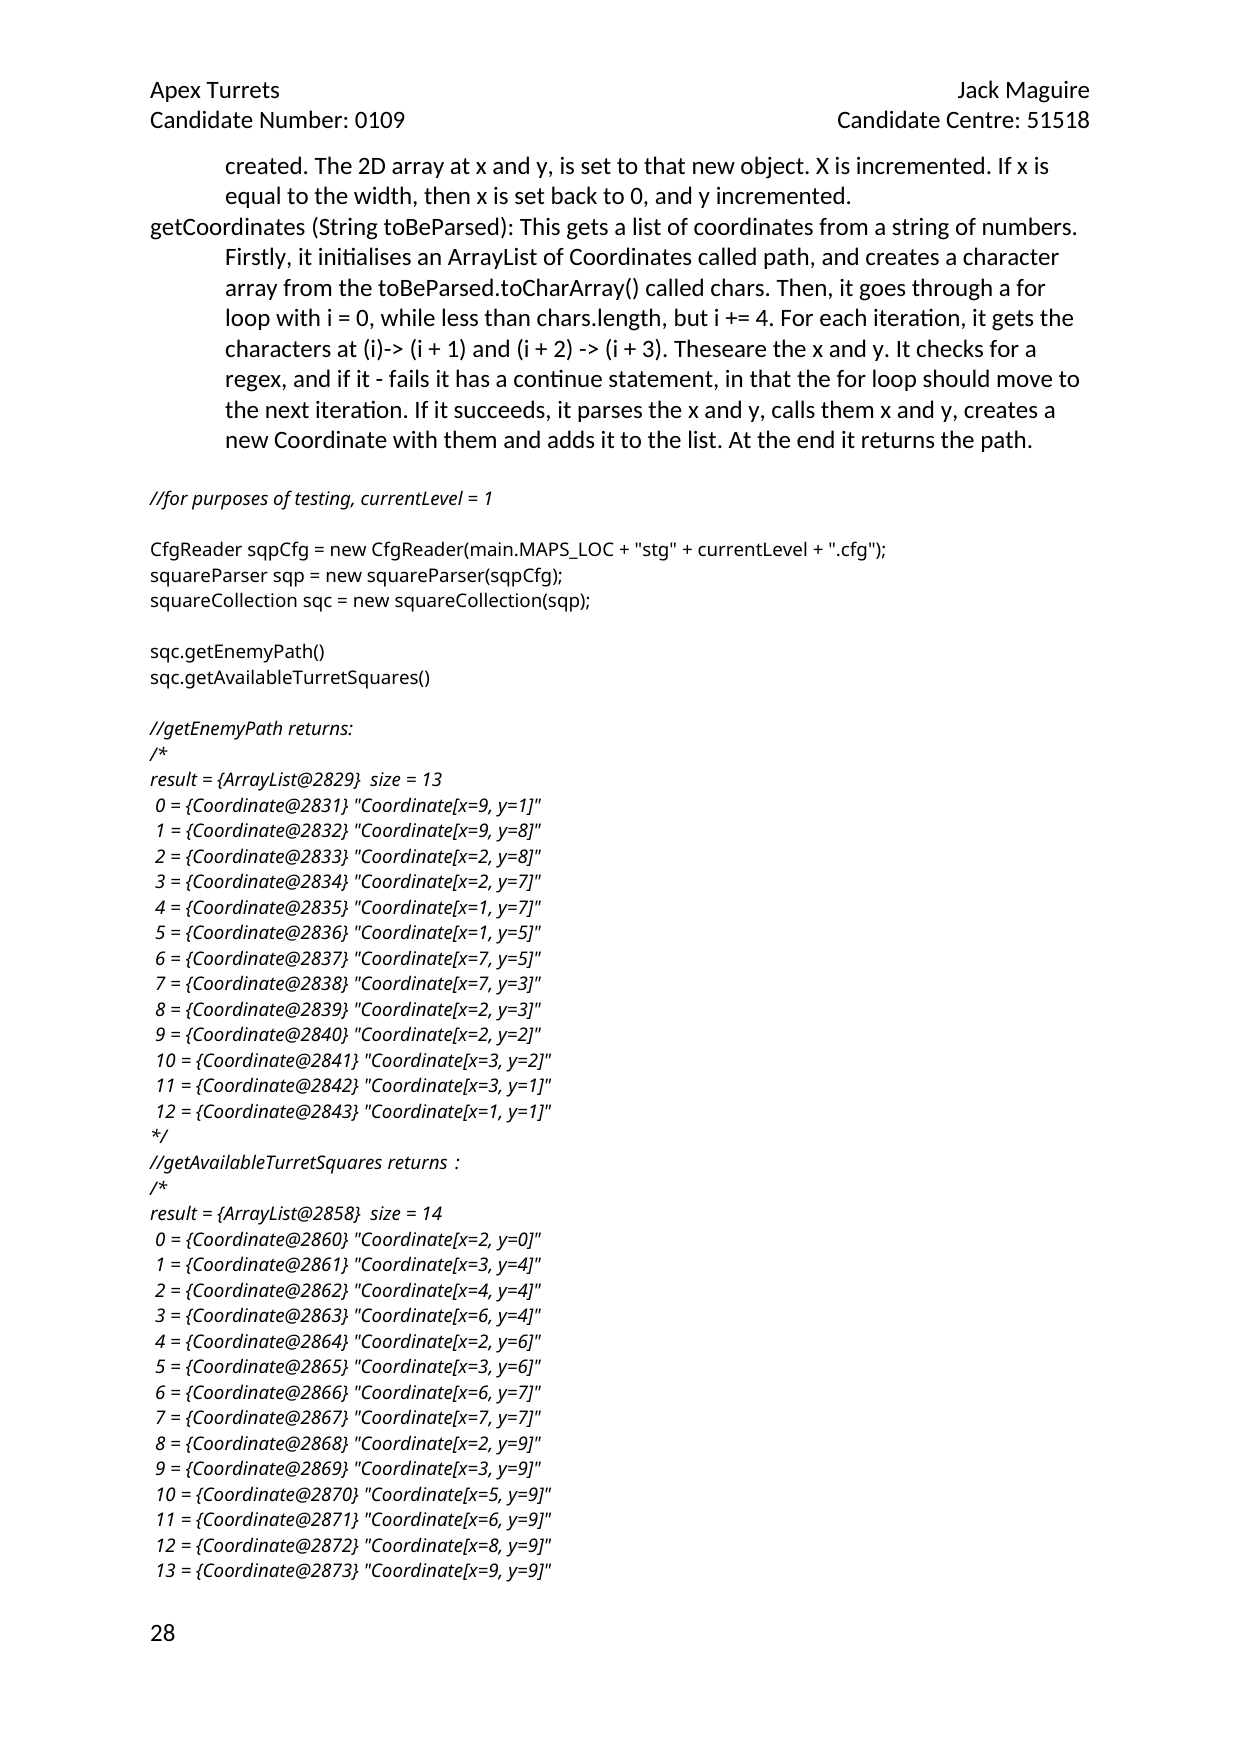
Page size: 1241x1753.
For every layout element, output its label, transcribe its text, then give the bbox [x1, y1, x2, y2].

text 6 = {Coordinate@2837} "Coordinate[x=7, y=5]" [150, 945, 1090, 971]
text 13 = {Coordinate@2873} "Coordinate[x=9, y=9]" [150, 1558, 1090, 1583]
text 12 = {Coordinate@2843} "Coordinate[x=1, y=1]" [150, 1098, 1090, 1124]
text 1 = {Coordinate@2832} "Coordinate[x=9, y=8]" [150, 817, 1090, 843]
text 0 = {Coordinate@2831} "Coordinate[x=9, y=1]" [150, 792, 1090, 817]
text 9 = {Coordinate@2869} "Coordinate[x=3, y=9]" [150, 1456, 1090, 1481]
text squareParser sqp = new squareParser(sqpCfg); [150, 562, 1090, 588]
text 5 = {Coordinate@2836} "Coordinate[x=1, y=5]" [150, 919, 1090, 945]
text 8 = {Coordinate@2868} "Coordinate[x=2, y=9]" [150, 1430, 1090, 1456]
text sqc.getEnemyPath() [150, 639, 1090, 664]
text getCoordinates (String toBeParsed): This gets a list of coordinates from a string of numbers. Firstly, it initialises an ArrayList of Coordinates called path, and creates a character array from the toBeParsed.toCharArray() called chars. Then, it goes through a for loop with i = 0, while less than chars.length, but i += 4. For each iteration, it gets the characters at (i)-> (i + 1) and (i + 2) -> (i + 3). Theseare the x and y. It checks for a regex, and if it - fails it has a continue statement, in that the for loop should move to the next iteration. If it succeeds, it parses the x and y, calls them x and y, creates a new Coordinate with them and adds it to the list. At the end it returns the path. [150, 211, 1090, 455]
text sqc.getAvailableTurretSquares() [150, 664, 1090, 690]
text 0 = {Coordinate@2860} "Coordinate[x=2, y=0]" [150, 1226, 1090, 1251]
text 6 = {Coordinate@2866} "Coordinate[x=6, y=7]" [150, 1379, 1090, 1404]
text squareCollection sqc = new squareCollection(sqp); [150, 588, 1090, 613]
text //getEnemyPath returns: [150, 715, 1090, 741]
text /* [150, 1175, 1090, 1200]
text 9 = {Coordinate@2840} "Coordinate[x=2, y=2]" [150, 1022, 1090, 1047]
text 7 = {Coordinate@2867} "Coordinate[x=7, y=7]" [150, 1404, 1090, 1430]
text 10 = {Coordinate@2870} "Coordinate[x=5, y=9]" [150, 1481, 1090, 1507]
text 2 = {Coordinate@2833} "Coordinate[x=2, y=8]" [150, 843, 1090, 868]
text 2 = {Coordinate@2862} "Coordinate[x=4, y=4]" [150, 1277, 1090, 1302]
text result = {ArrayList@2858} size = 14 [150, 1200, 1090, 1226]
text 7 = {Coordinate@2838} "Coordinate[x=7, y=3]" [150, 971, 1090, 996]
text 3 = {Coordinate@2863} "Coordinate[x=6, y=4]" [150, 1302, 1090, 1328]
text 3 = {Coordinate@2834} "Coordinate[x=2, y=7]" [150, 868, 1090, 894]
text //for purposes of testing, currentLevel = 1 [150, 486, 1090, 511]
text 11 = {Coordinate@2871} "Coordinate[x=6, y=9]" [150, 1507, 1090, 1532]
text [150, 150, 1090, 211]
text CfgReader sqpCfg = new CfgReader(main.MAPS_LOC + "stg" + currentLevel + ".cfg"); [150, 537, 1090, 562]
text 8 = {Coordinate@2839} "Coordinate[x=2, y=3]" [150, 996, 1090, 1022]
text 4 = {Coordinate@2864} "Coordinate[x=2, y=6]" [150, 1328, 1090, 1353]
text */ [150, 1124, 1090, 1149]
text result = {ArrayList@2829} size = 13 [150, 766, 1090, 792]
text //getAvailableTurretSquares returns : [150, 1149, 1090, 1175]
text 11 = {Coordinate@2842} "Coordinate[x=3, y=1]" [150, 1073, 1090, 1098]
text 4 = {Coordinate@2835} "Coordinate[x=1, y=7]" [150, 894, 1090, 919]
text 10 = {Coordinate@2841} "Coordinate[x=3, y=2]" [150, 1047, 1090, 1073]
text 1 = {Coordinate@2861} "Coordinate[x=3, y=4]" [150, 1251, 1090, 1277]
text 12 = {Coordinate@2872} "Coordinate[x=8, y=9]" [150, 1532, 1090, 1558]
text 5 = {Coordinate@2865} "Coordinate[x=3, y=6]" [150, 1353, 1090, 1379]
text /* [150, 741, 1090, 766]
